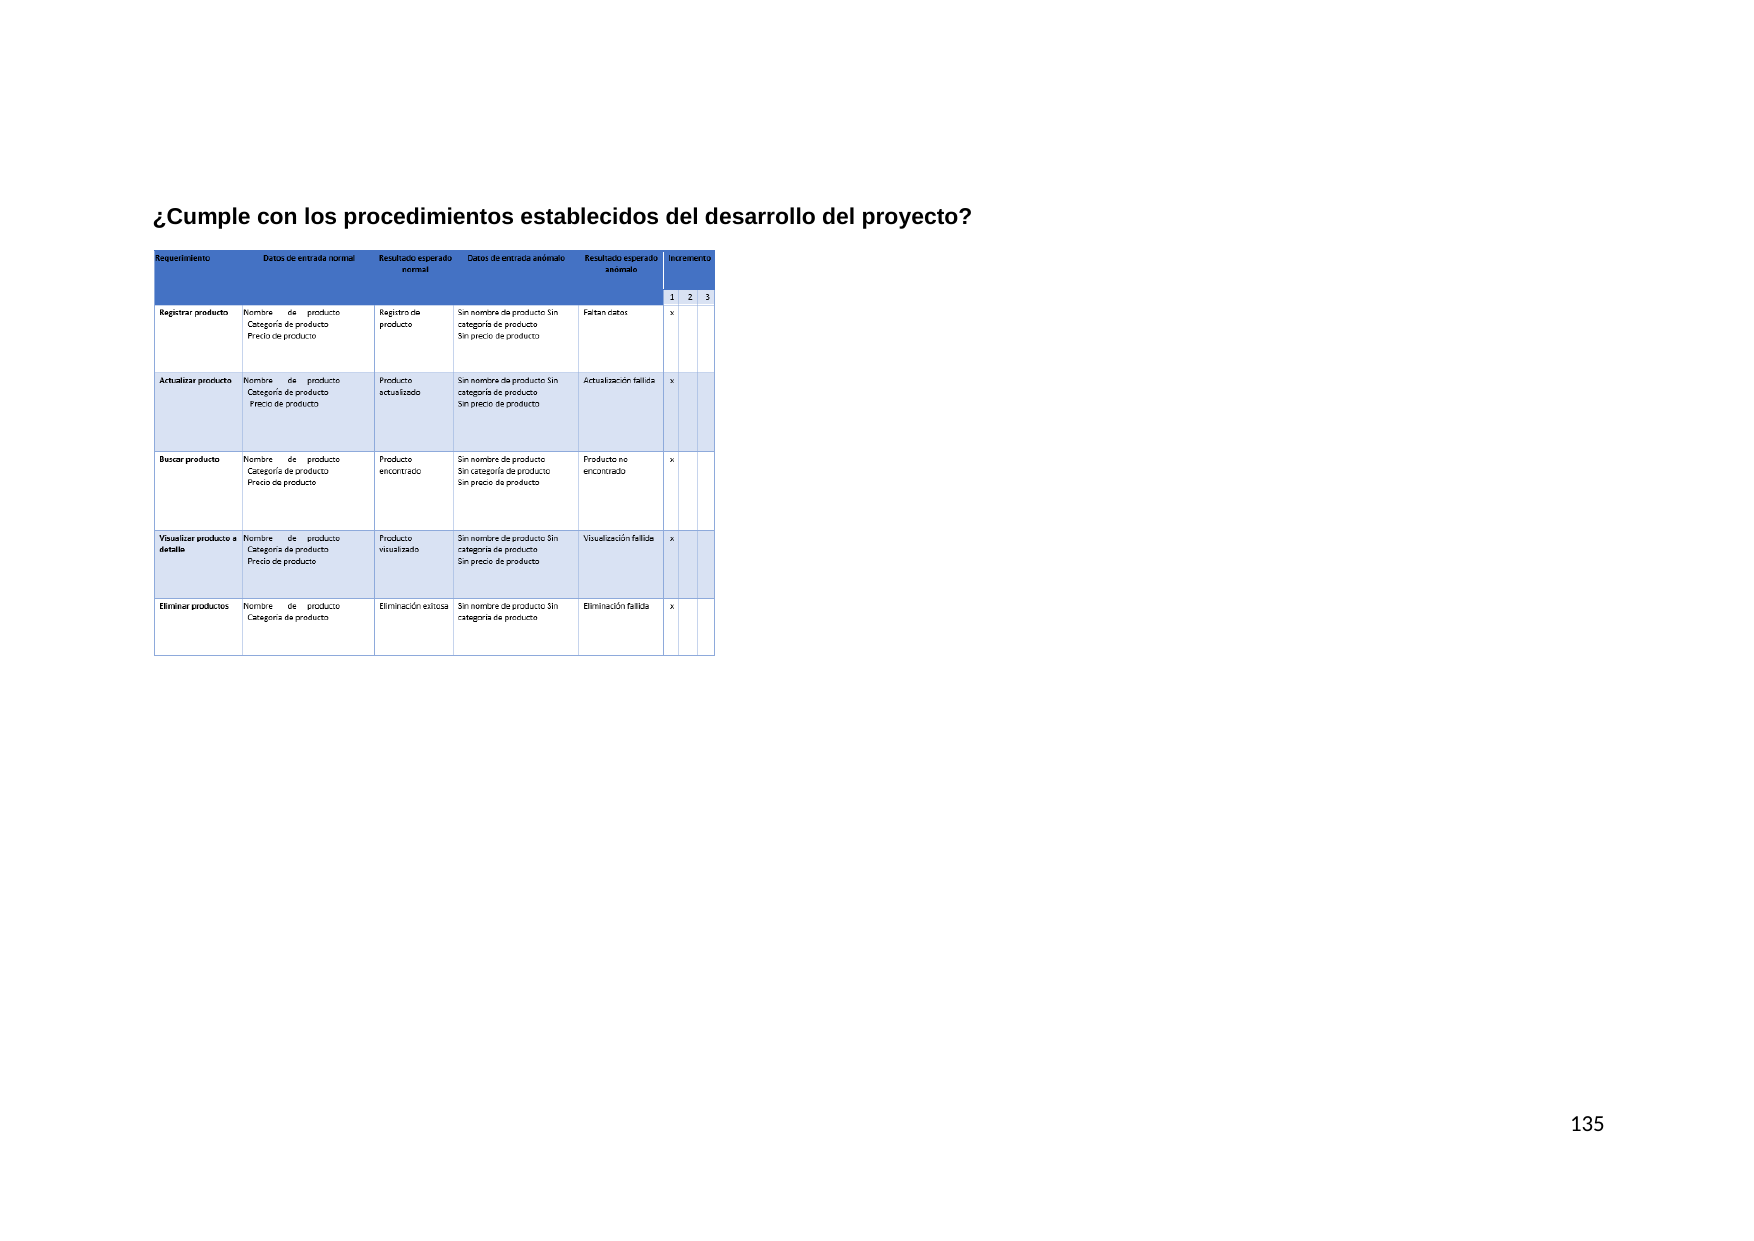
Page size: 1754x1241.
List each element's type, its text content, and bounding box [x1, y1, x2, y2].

text ¿Cumple con los procedimientos establecidos del desarrollo del proyecto? [152, 203, 1672, 229]
picture [152, 247, 717, 658]
